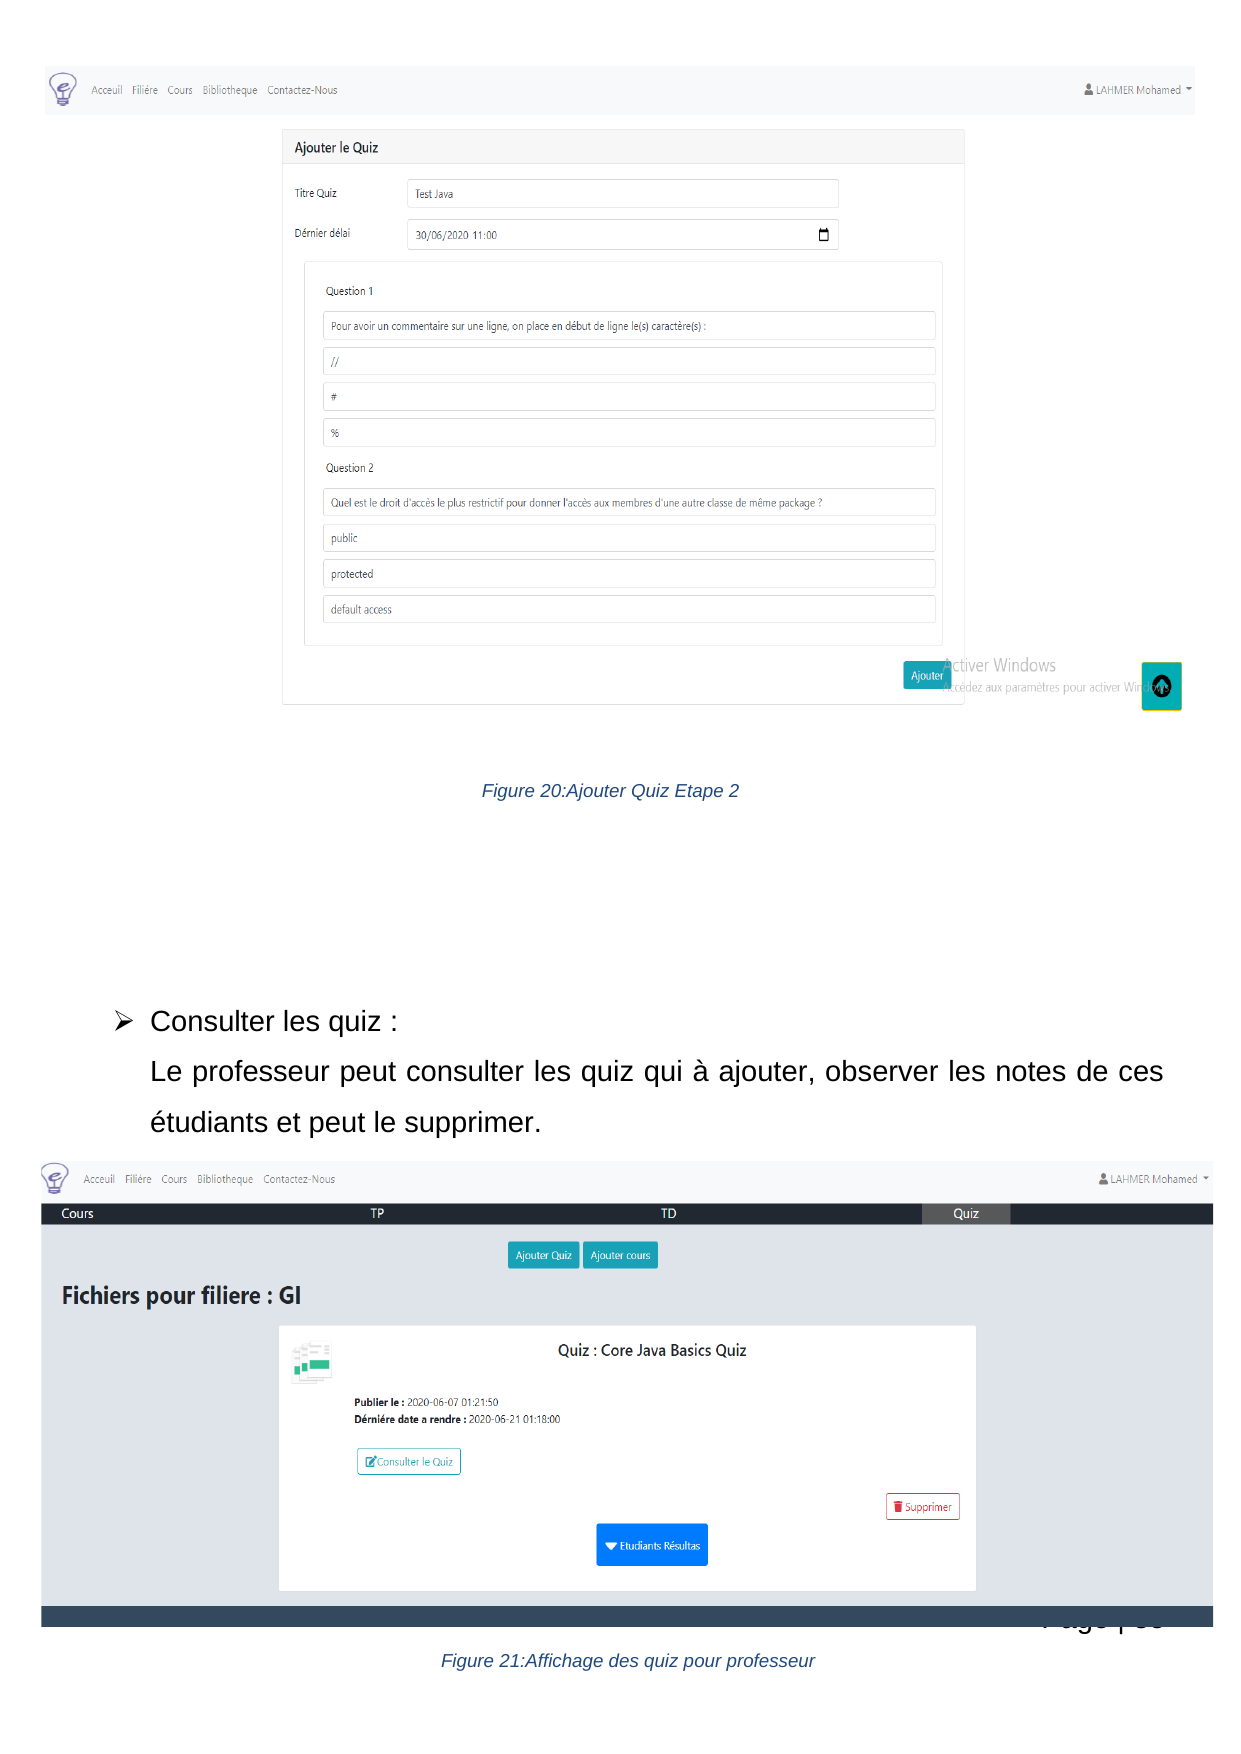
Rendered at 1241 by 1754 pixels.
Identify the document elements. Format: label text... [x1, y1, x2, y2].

list Consulter les quiz : [112, 1004, 1165, 1037]
picture [45, 66, 1195, 720]
list Le professeur peut consulter les quiz qui à ajouter, observer les notes de ces étudiants et peut le supprimer. [150, 1054, 1165, 1138]
picture [41, 1161, 1212, 1626]
